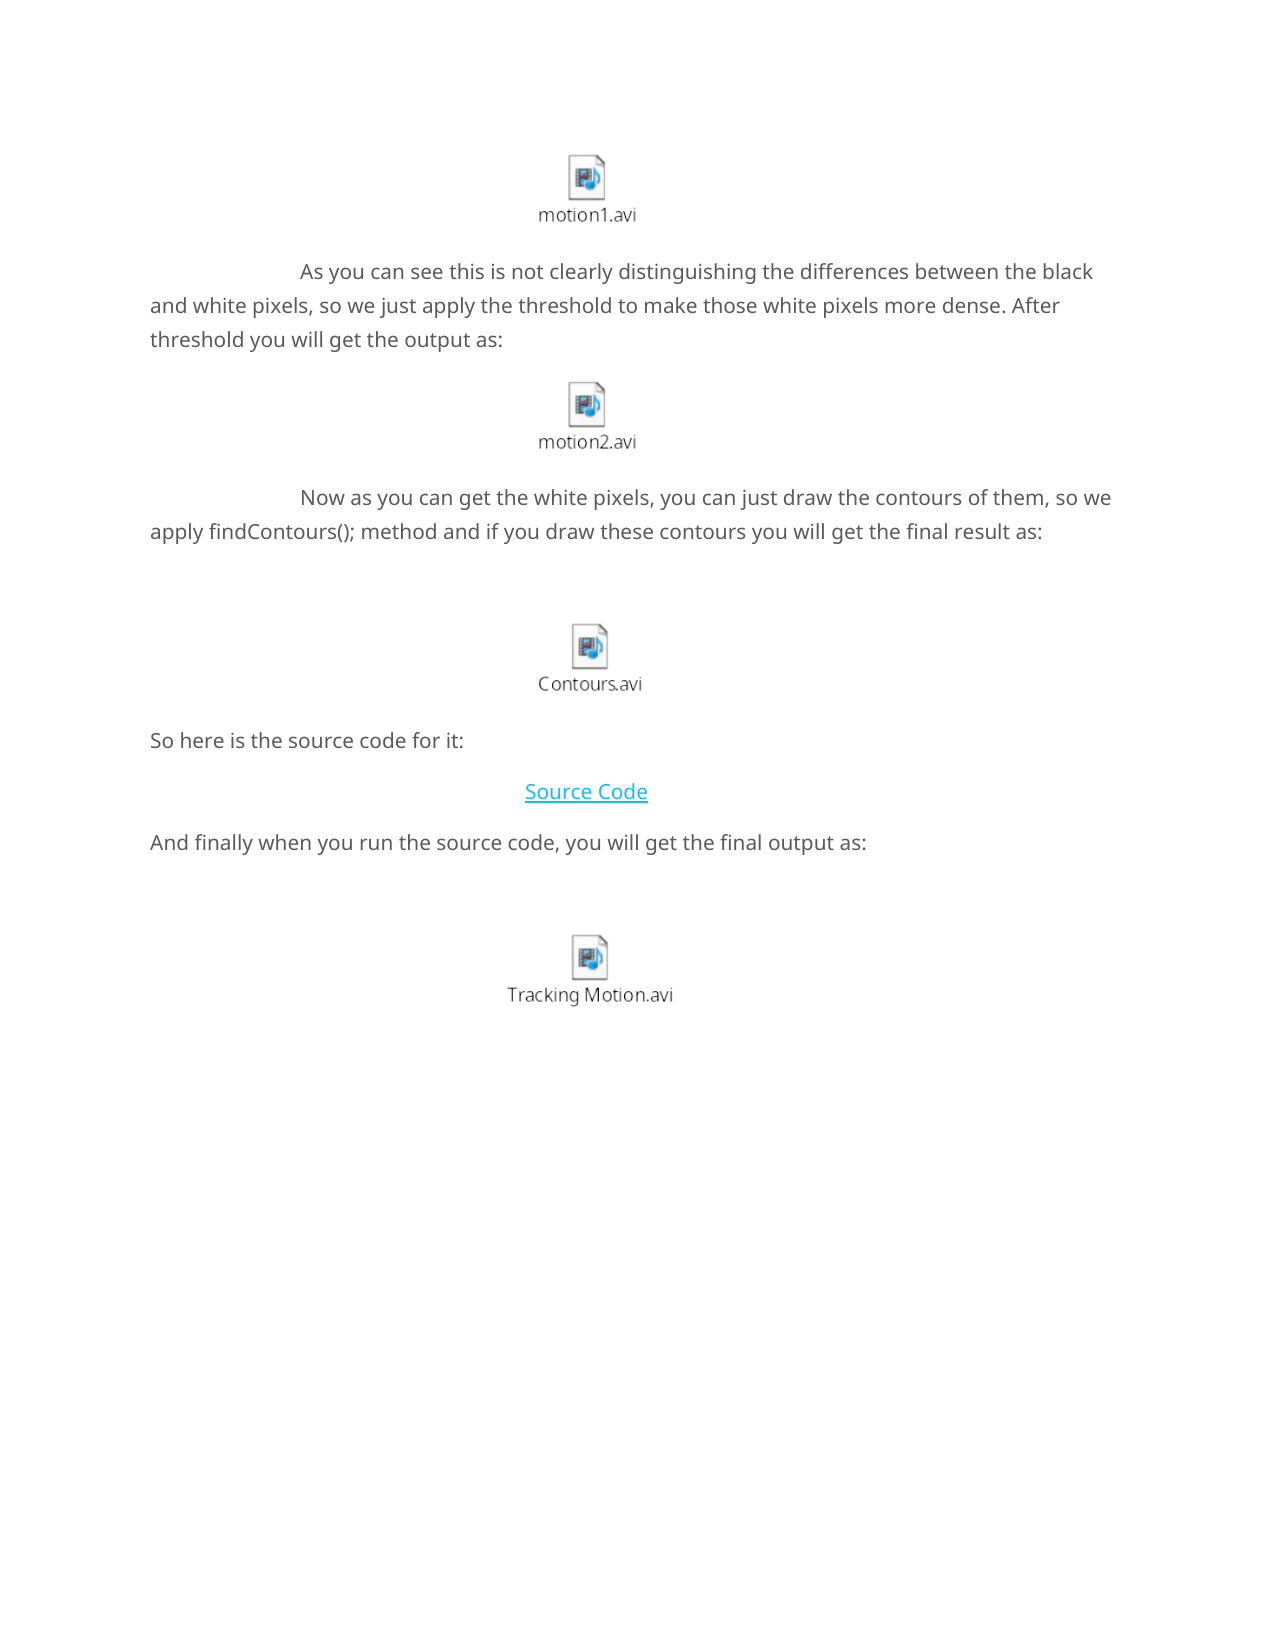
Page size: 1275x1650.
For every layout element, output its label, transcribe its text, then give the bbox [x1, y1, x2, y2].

text So here is the source code for it: [150, 726, 1125, 755]
text And finally when you run the source code, you will get the final output as: [150, 828, 1125, 856]
text Now as you can get the white pixels, you can just draw the contours of them, so we apply findContours(); method and if you draw these contours you will get the final result as: [150, 483, 1125, 546]
text Source Code [150, 777, 1125, 805]
text As you can see this is not clearly distinguishing the differences between the black and white pixels, so we just apply the threshold to make those white pixels more dense. After threshold you will get the output as: [150, 257, 1125, 354]
